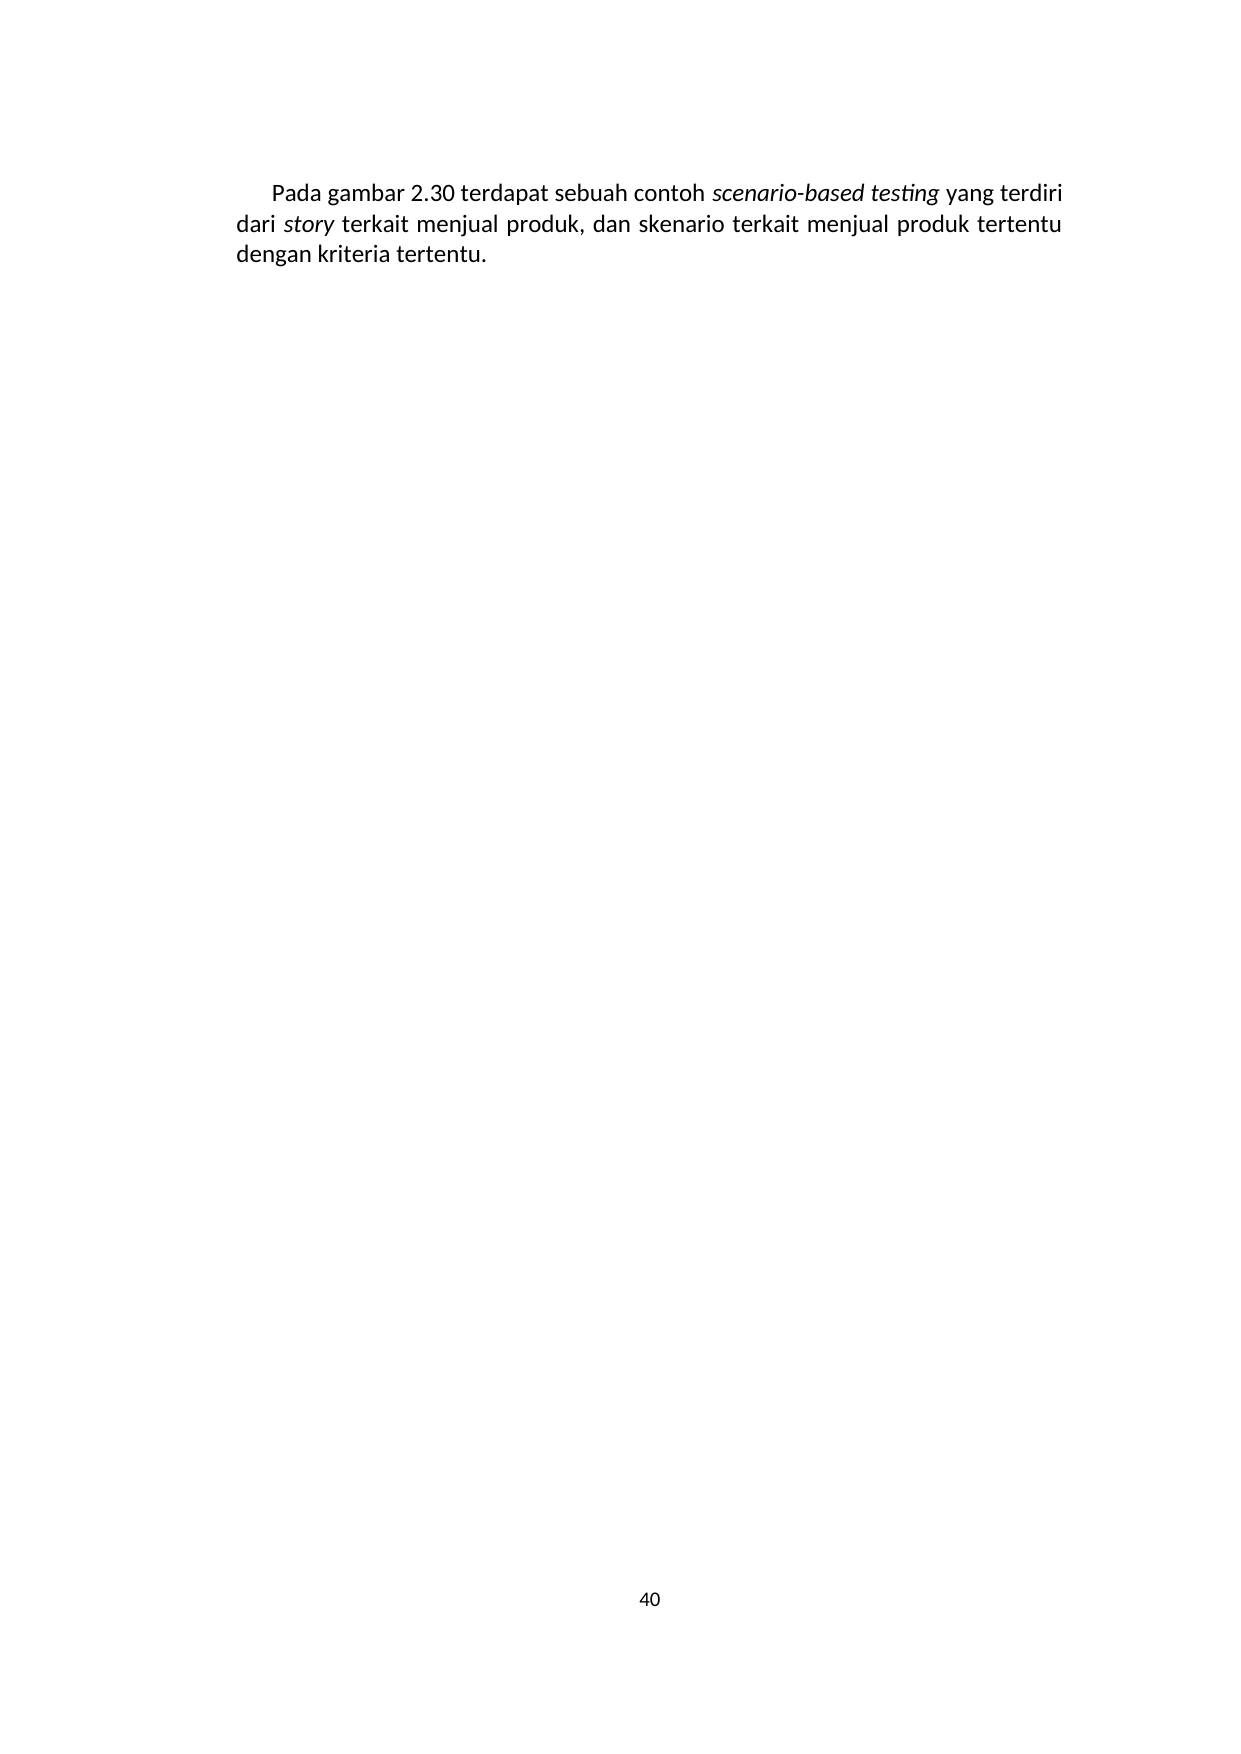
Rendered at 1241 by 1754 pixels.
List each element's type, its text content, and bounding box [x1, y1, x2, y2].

text Pada gambar 2.30 terdapat sebuah contoh scenario-based testing yang terdiri dari story terkait menjual produk, dan skenario terkait menjual produk tertentu dengan kriteria tertentu. [236, 177, 1063, 269]
